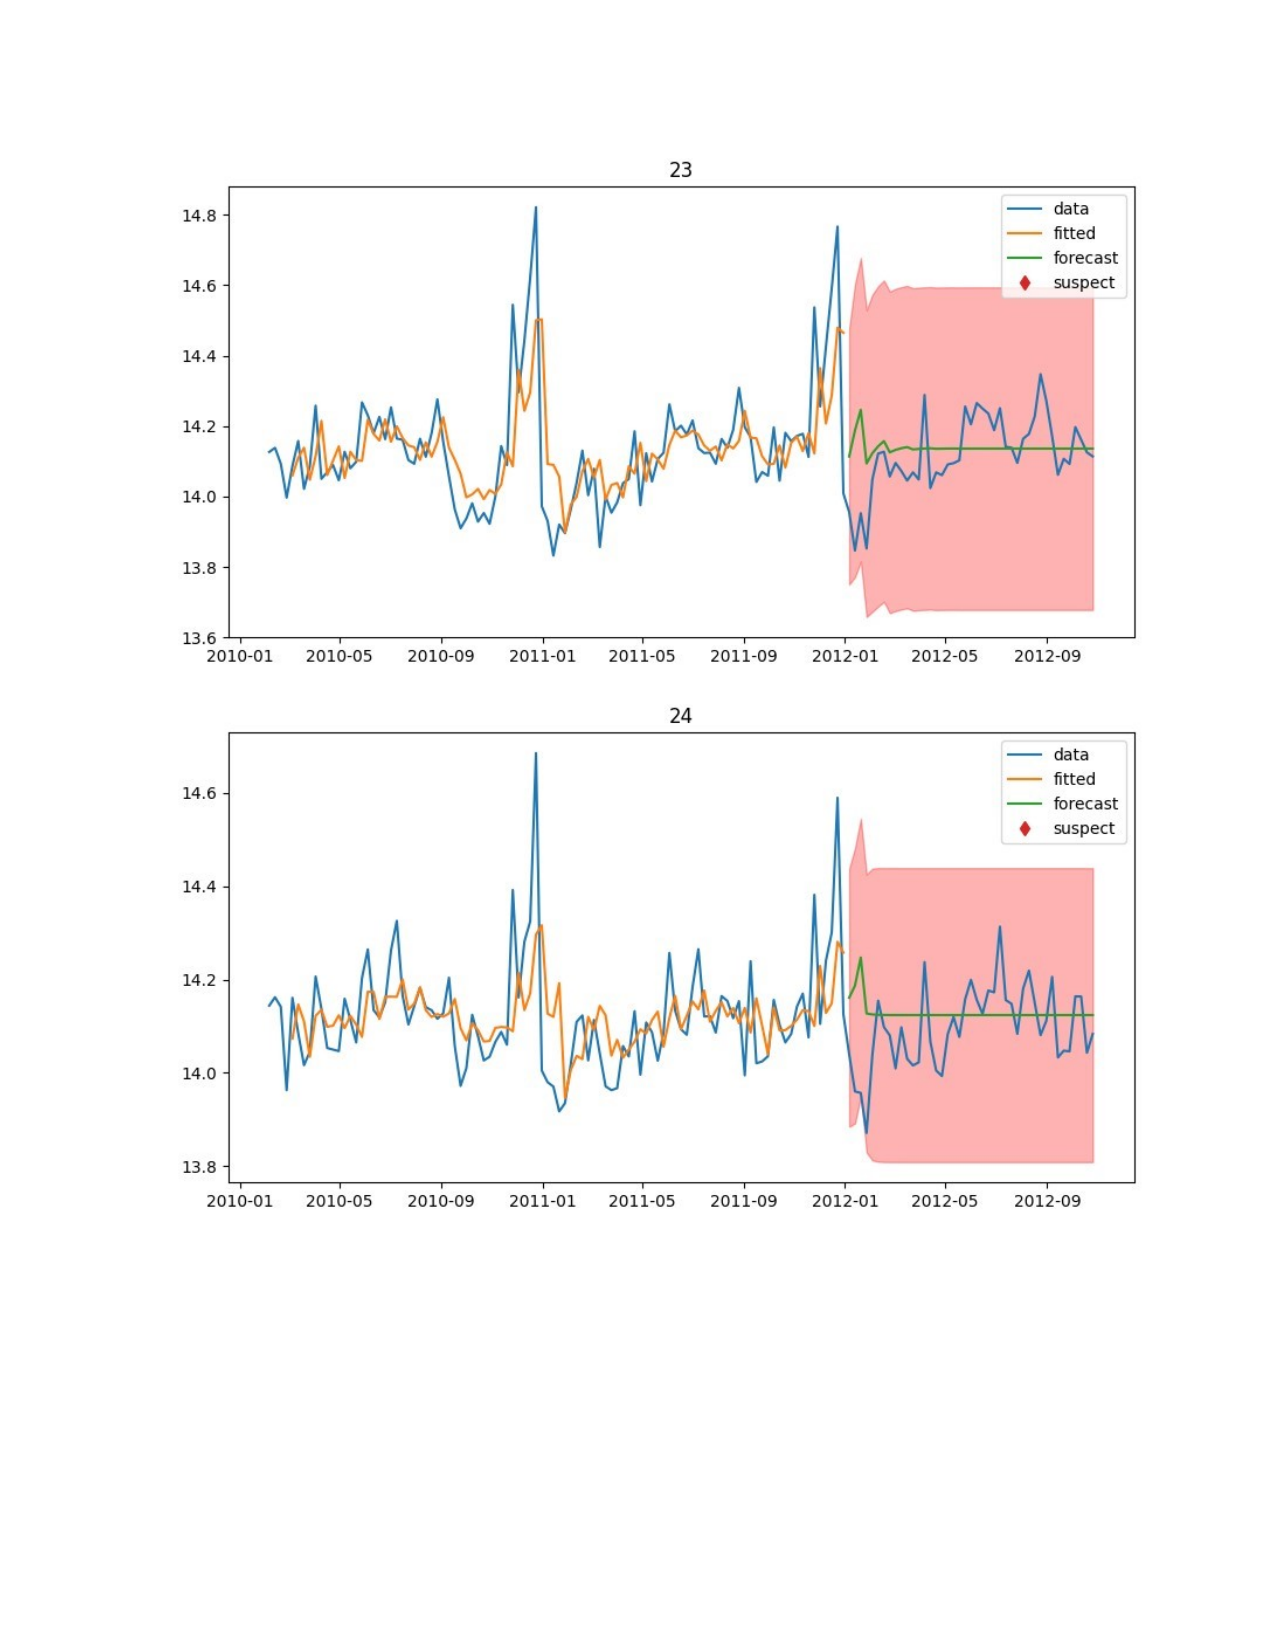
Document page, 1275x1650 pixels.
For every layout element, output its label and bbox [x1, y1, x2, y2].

picture [169, 695, 1145, 1222]
picture [169, 149, 1145, 677]
